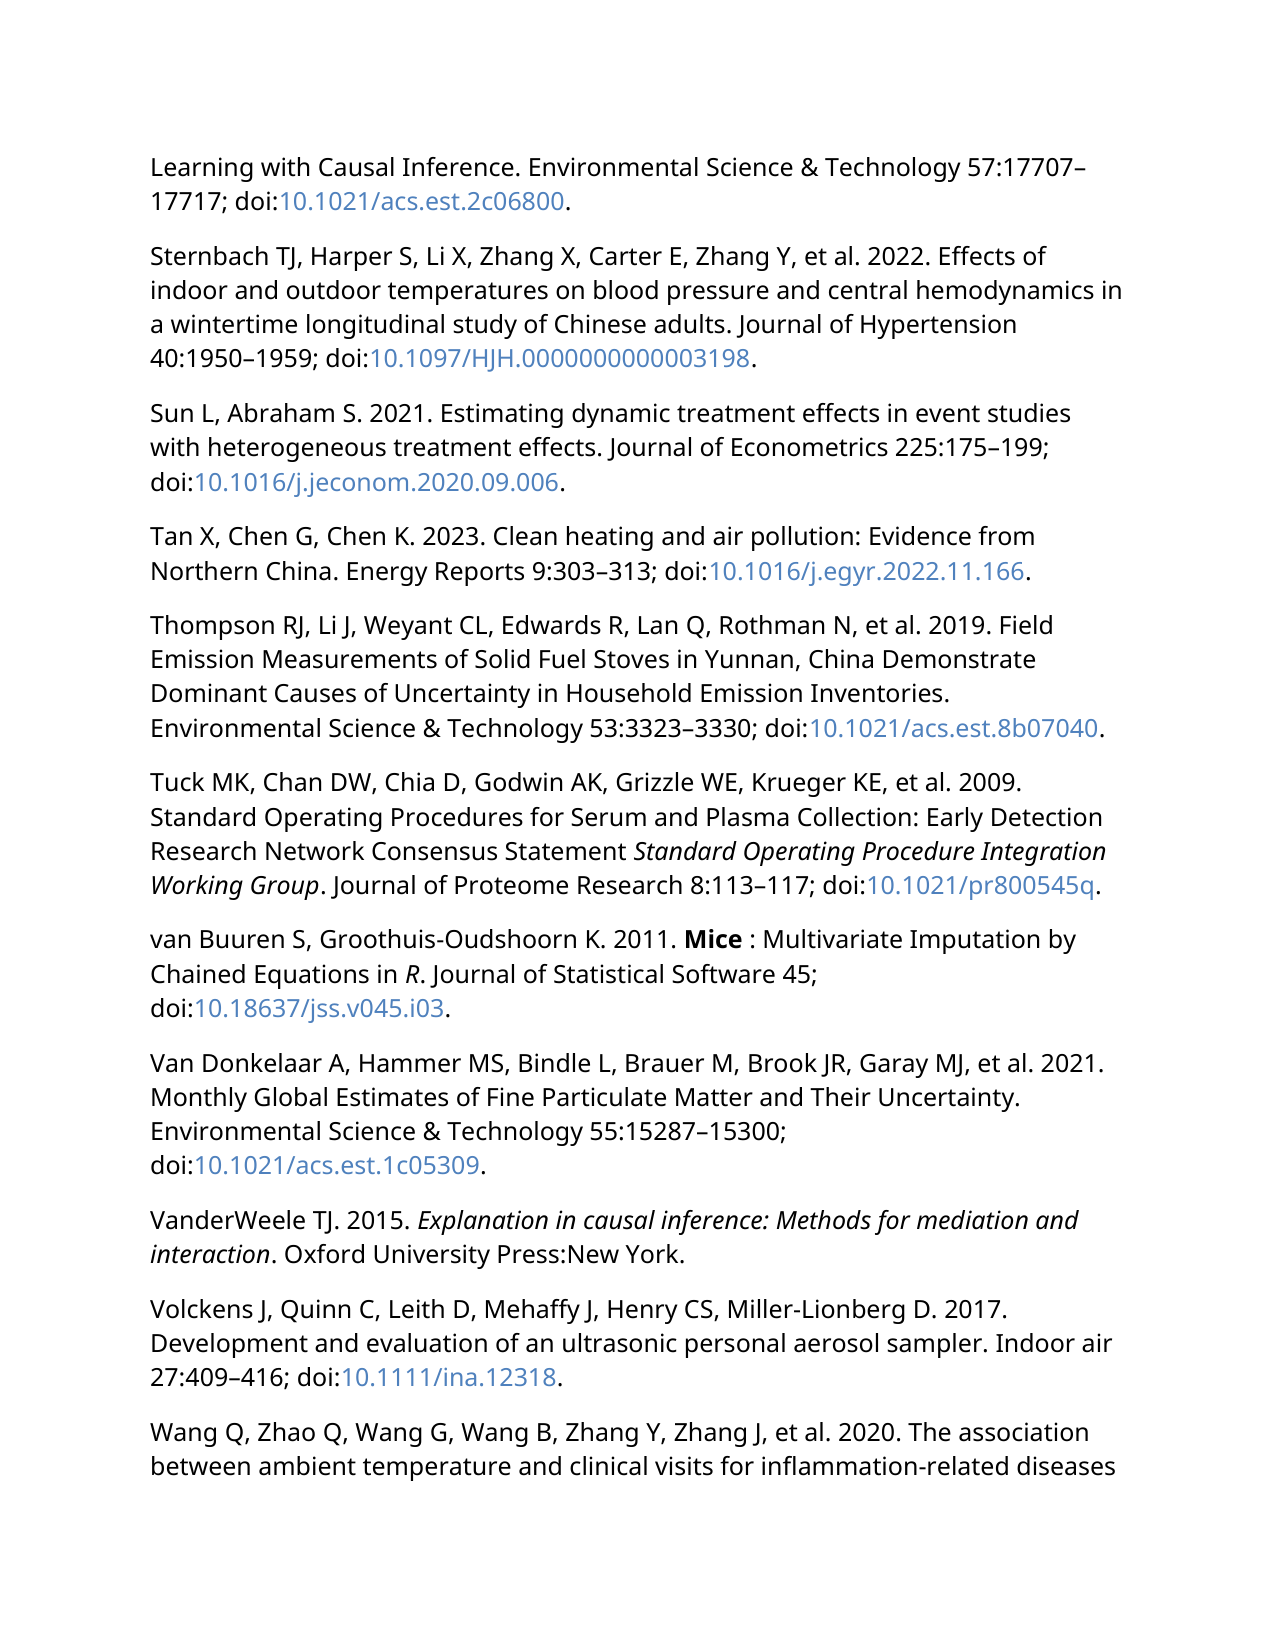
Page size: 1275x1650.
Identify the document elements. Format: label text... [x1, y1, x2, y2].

text VanderWeele TJ. 2015. Explanation in causal inference: Methods for mediation and interaction. Oxford University Press:New York. [150, 1202, 1125, 1270]
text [150, 150, 1125, 218]
text Sternbach TJ, Harper S, Li X, Zhang X, Carter E, Zhang Y, et al. 2022. Effects of indoor and outdoor temperatures on blood pressure and central hemodynamics in a wintertime longitudinal study of Chinese adults. Journal of Hypertension 40:1950–1959; doi:10.1097/HJH.0000000000003198. [150, 239, 1125, 375]
text van Buuren S, Groothuis-Oudshoorn K. 2011. Mice : Multivariate Imputation by Chained Equations in R. Journal of Statistical Software 45; doi:10.18637/jss.v045.i03. [150, 922, 1125, 1024]
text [150, 1414, 1125, 1482]
text Van Donkelaar A, Hammer MS, Bindle L, Brauer M, Brook JR, Garay MJ, et al. 2021. Monthly Global Estimates of Fine Particulate Matter and Their Uncertainty. Environmental Science & Technology 55:15287–15300; doi:10.1021/acs.est.1c05309. [150, 1045, 1125, 1181]
text Tuck MK, Chan DW, Chia D, Godwin AK, Grizzle WE, Krueger KE, et al. 2009. Standard Operating Procedures for Serum and Plasma Collection: Early Detection Research Network Consensus Statement Standard Operating Procedure Integration Working Group. Journal of Proteome Research 8:113–117; doi:10.1021/pr800545q. [150, 765, 1125, 901]
text Volckens J, Quinn C, Leith D, Mehaffy J, Henry CS, Miller-Lionberg D. 2017. Development and evaluation of an ultrasonic personal aerosol sampler. Indoor air 27:409–416; doi:10.1111/ina.12318. [150, 1291, 1125, 1393]
text Tan X, Chen G, Chen K. 2023. Clean heating and air pollution: Evidence from Northern China. Energy Reports 9:303–313; doi:10.1016/j.egyr.2022.11.166. [150, 519, 1125, 587]
text Sun L, Abraham S. 2021. Estimating dynamic treatment effects in event studies with heterogeneous treatment effects. Journal of Econometrics 225:175–199; doi:10.1016/j.jeconom.2020.09.006. [150, 396, 1125, 498]
text Thompson RJ, Li J, Weyant CL, Edwards R, Lan Q, Rothman N, et al. 2019. Field Emission Measurements of Solid Fuel Stoves in Yunnan, China Demonstrate Dominant Causes of Uncertainty in Household Emission Inventories. Environmental Science & Technology 53:3323–3330; doi:10.1021/acs.est.8b07040. [150, 608, 1125, 744]
